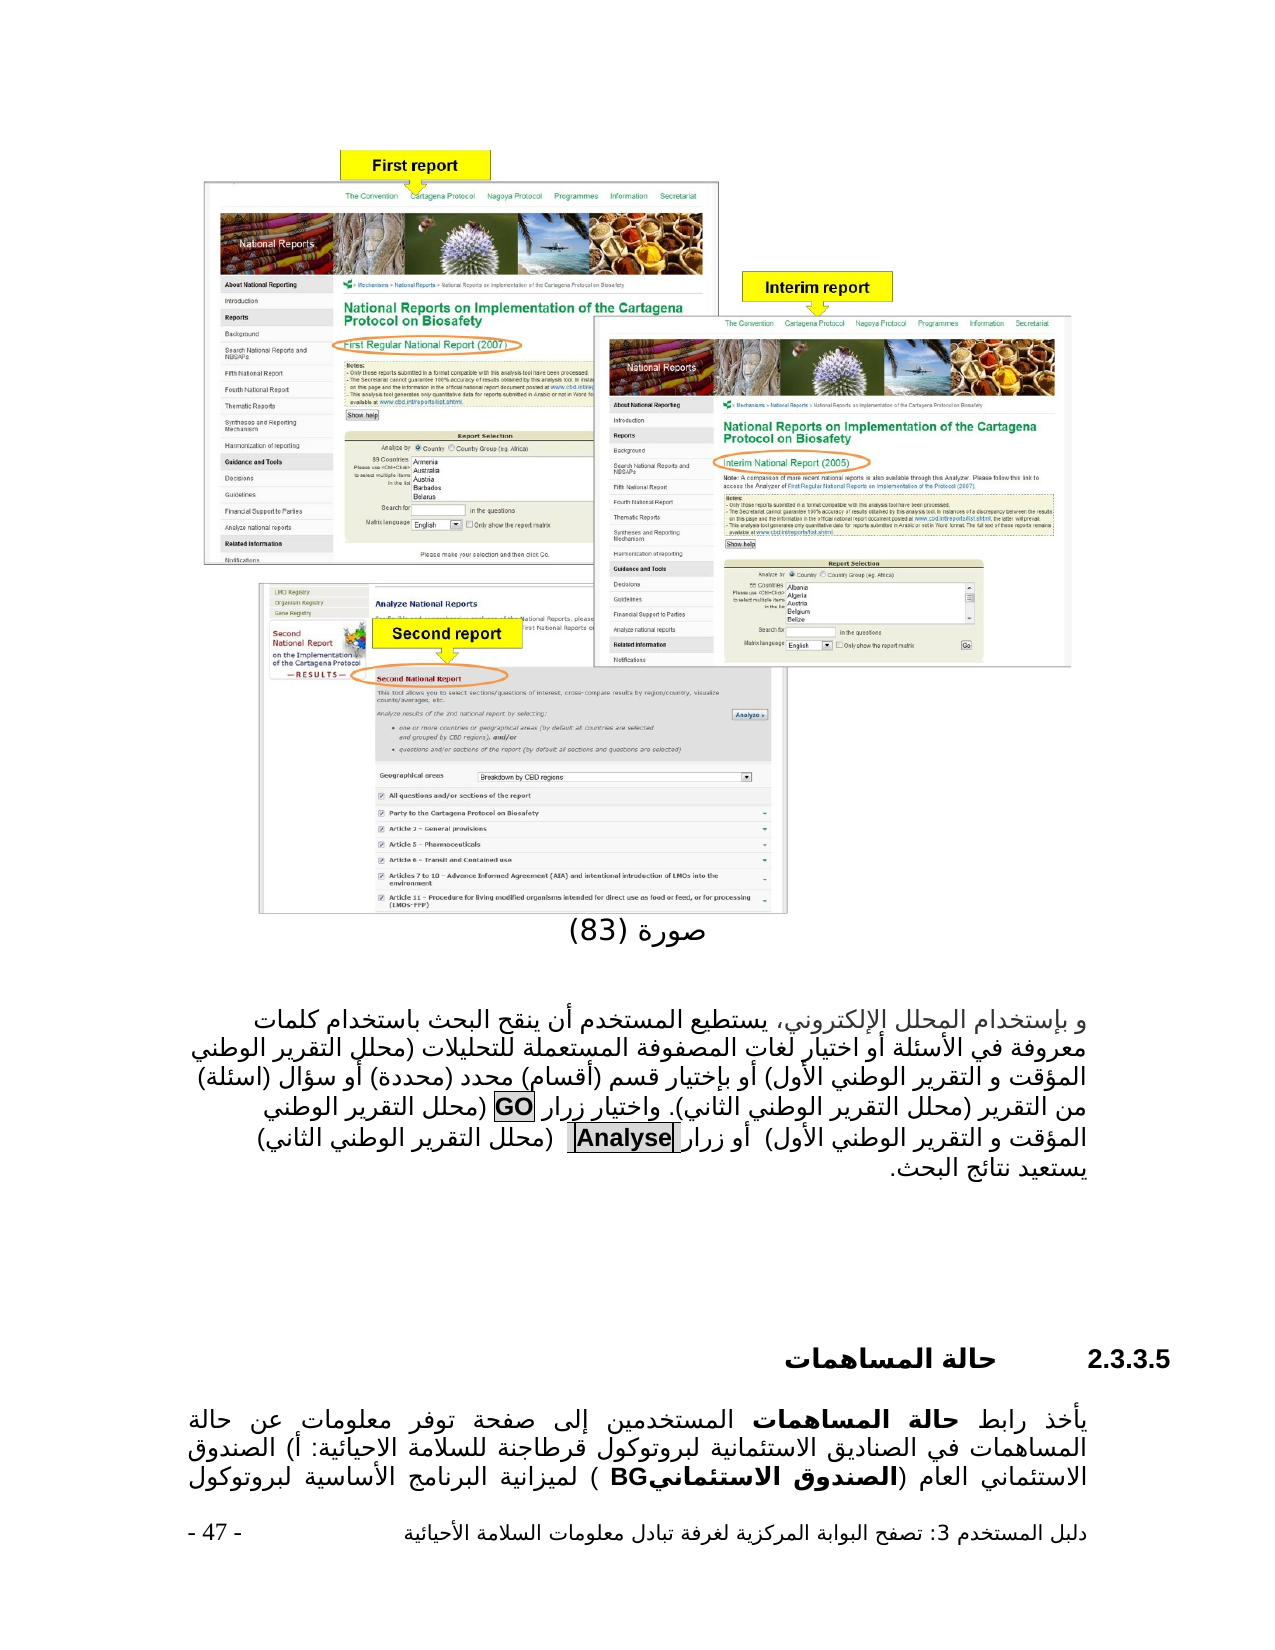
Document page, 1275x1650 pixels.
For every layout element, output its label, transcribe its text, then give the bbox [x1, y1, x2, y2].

text و بإستخدام المحلل الإلكتروني، يستطيع المستخدم أن ينقح البحث باستخدام كلمات معروفة في الأسئلة أو اختيار لغات المصفوفة المستعملة للتحليلات (محلل التقرير الوطني المؤقت و التقرير الوطني الأول) أو بإختيار قسم (أقسام) محدد (محددة) أو سؤال (اسئلة) من التقرير (محلل التقرير الوطني الثاني). واختيار زرار GO (محلل التقرير الوطني المؤقت و التقرير الوطني الأول) أو زرار Analyse (محلل التقرير الوطني الثاني) يستعيد نتائج البحث. [187, 1005, 1087, 1181]
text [187, 1405, 1087, 1491]
picture [203, 150, 1072, 914]
text صورة (83) [187, 913, 1087, 947]
subtitle حالة المساهمات [187, 1343, 1087, 1374]
